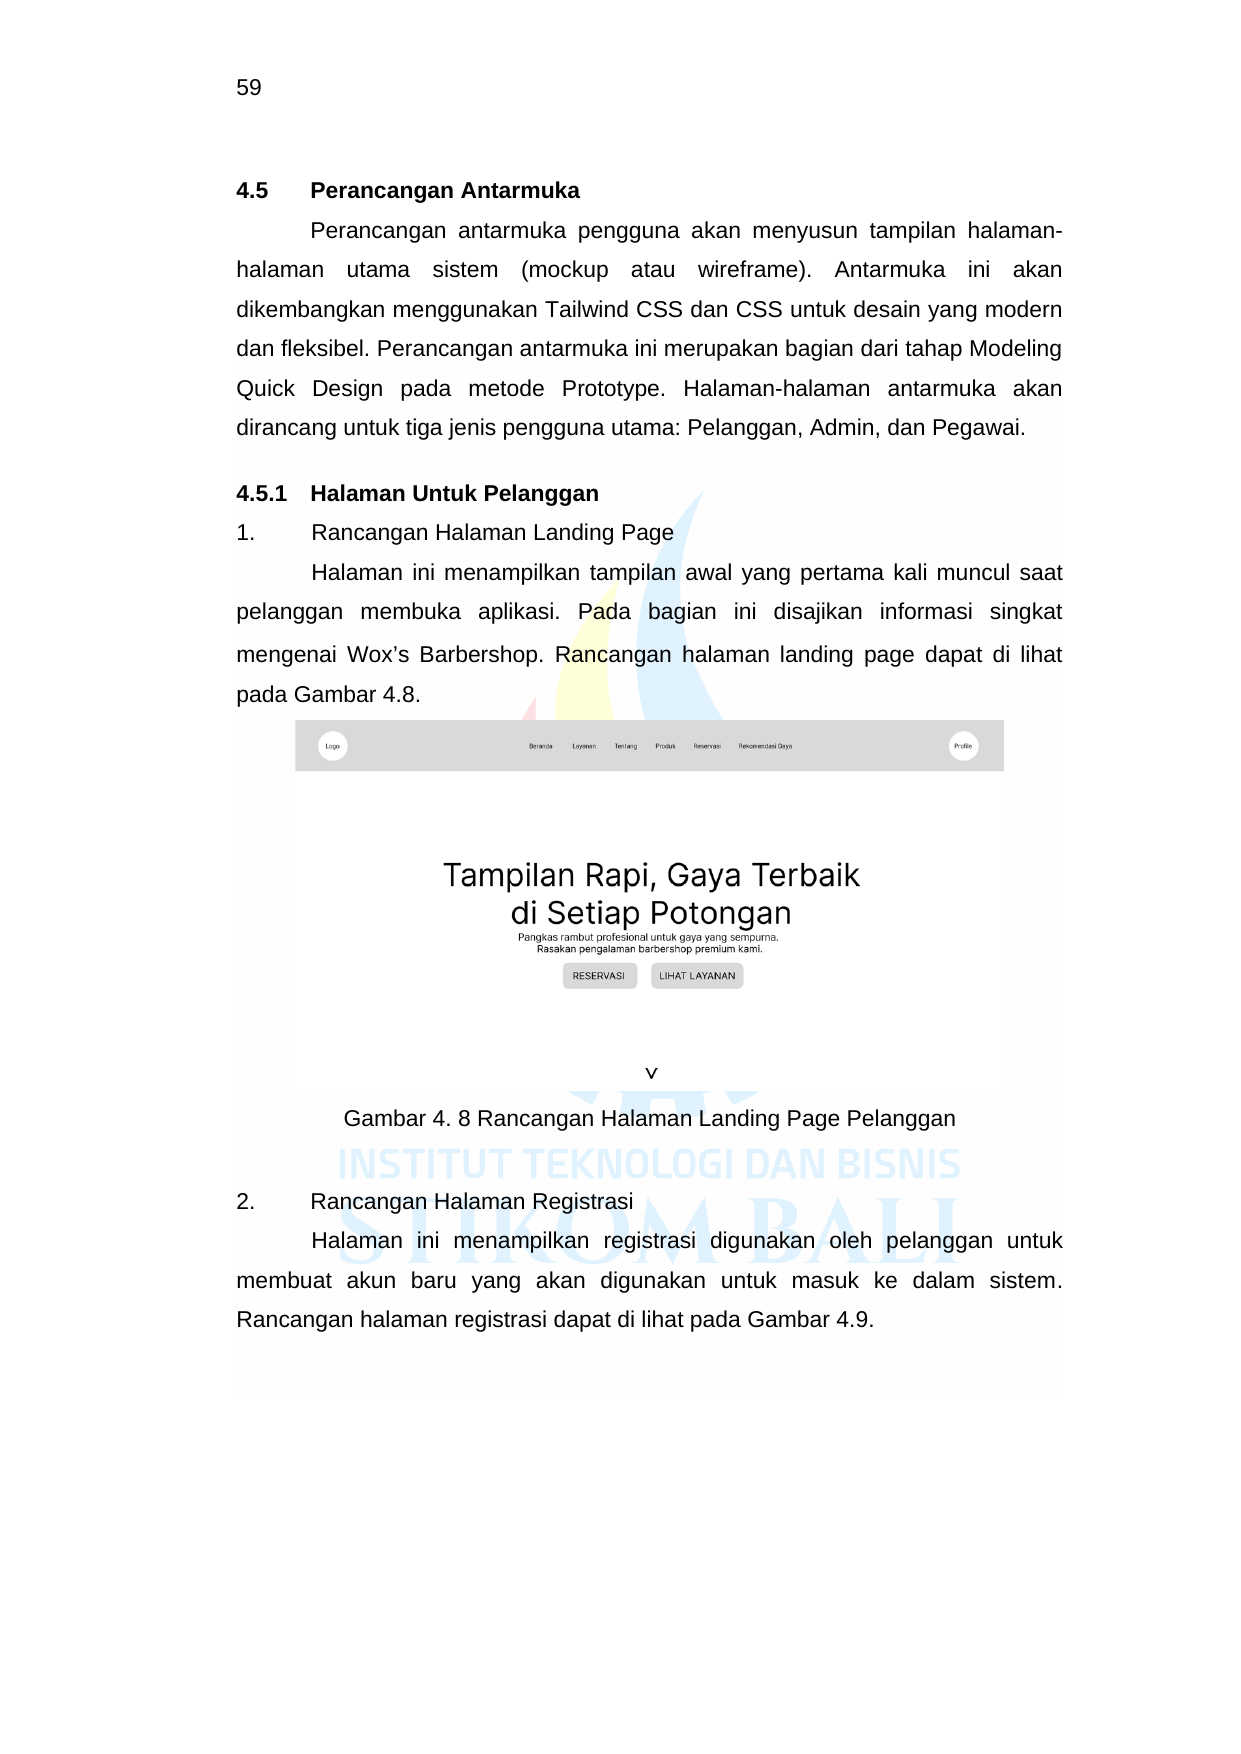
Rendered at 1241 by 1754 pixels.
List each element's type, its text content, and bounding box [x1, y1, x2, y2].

picture [295, 720, 1004, 1091]
text Gambar 4. 8 Rancangan Halaman Landing Page Pelanggan [236, 1105, 1063, 1132]
text Perancangan antarmuka pengguna akan menyusun tampilan halaman-halaman utama sistem (mockup atau wireframe). Antarmuka ini akan dikembangkan menggunakan Tailwind CSS dan CSS untuk desain yang modern dan fleksibel. Perancangan antarmuka ini merupakan bagian dari tahap Modeling Quick Design pada metode Prototype. Halaman-halaman antarmuka akan dirancang untuk tiga jenis pengguna utama: Pelanggan, Admin, dan Pegawai. [236, 217, 1063, 440]
text Halaman ini menampilkan registrasi digunakan oleh pelanggan untuk membuat akun baru yang akan digunakan untuk masuk ke dalam sistem. Rancangan halaman registrasi dapat di lihat pada Gambar 4.9. [236, 1227, 1063, 1333]
list Rancangan Halaman Registrasi [236, 1188, 1063, 1214]
subtitle Perancangan Antarmuka [236, 177, 1063, 203]
subtitle Halaman Untuk Pelanggan [236, 480, 1063, 506]
text 1. Rancangan Halaman Landing Page [236, 519, 1063, 546]
text Halaman ini menampilkan tampilan awal yang pertama kali muncul saat pelanggan membuka aplikasi. Pada bagian ini disajikan informasi singkat mengenai Wox’s Barbershop. Rancangan halaman landing page dapat di lihat pada Gambar 4.8. [236, 559, 1063, 707]
